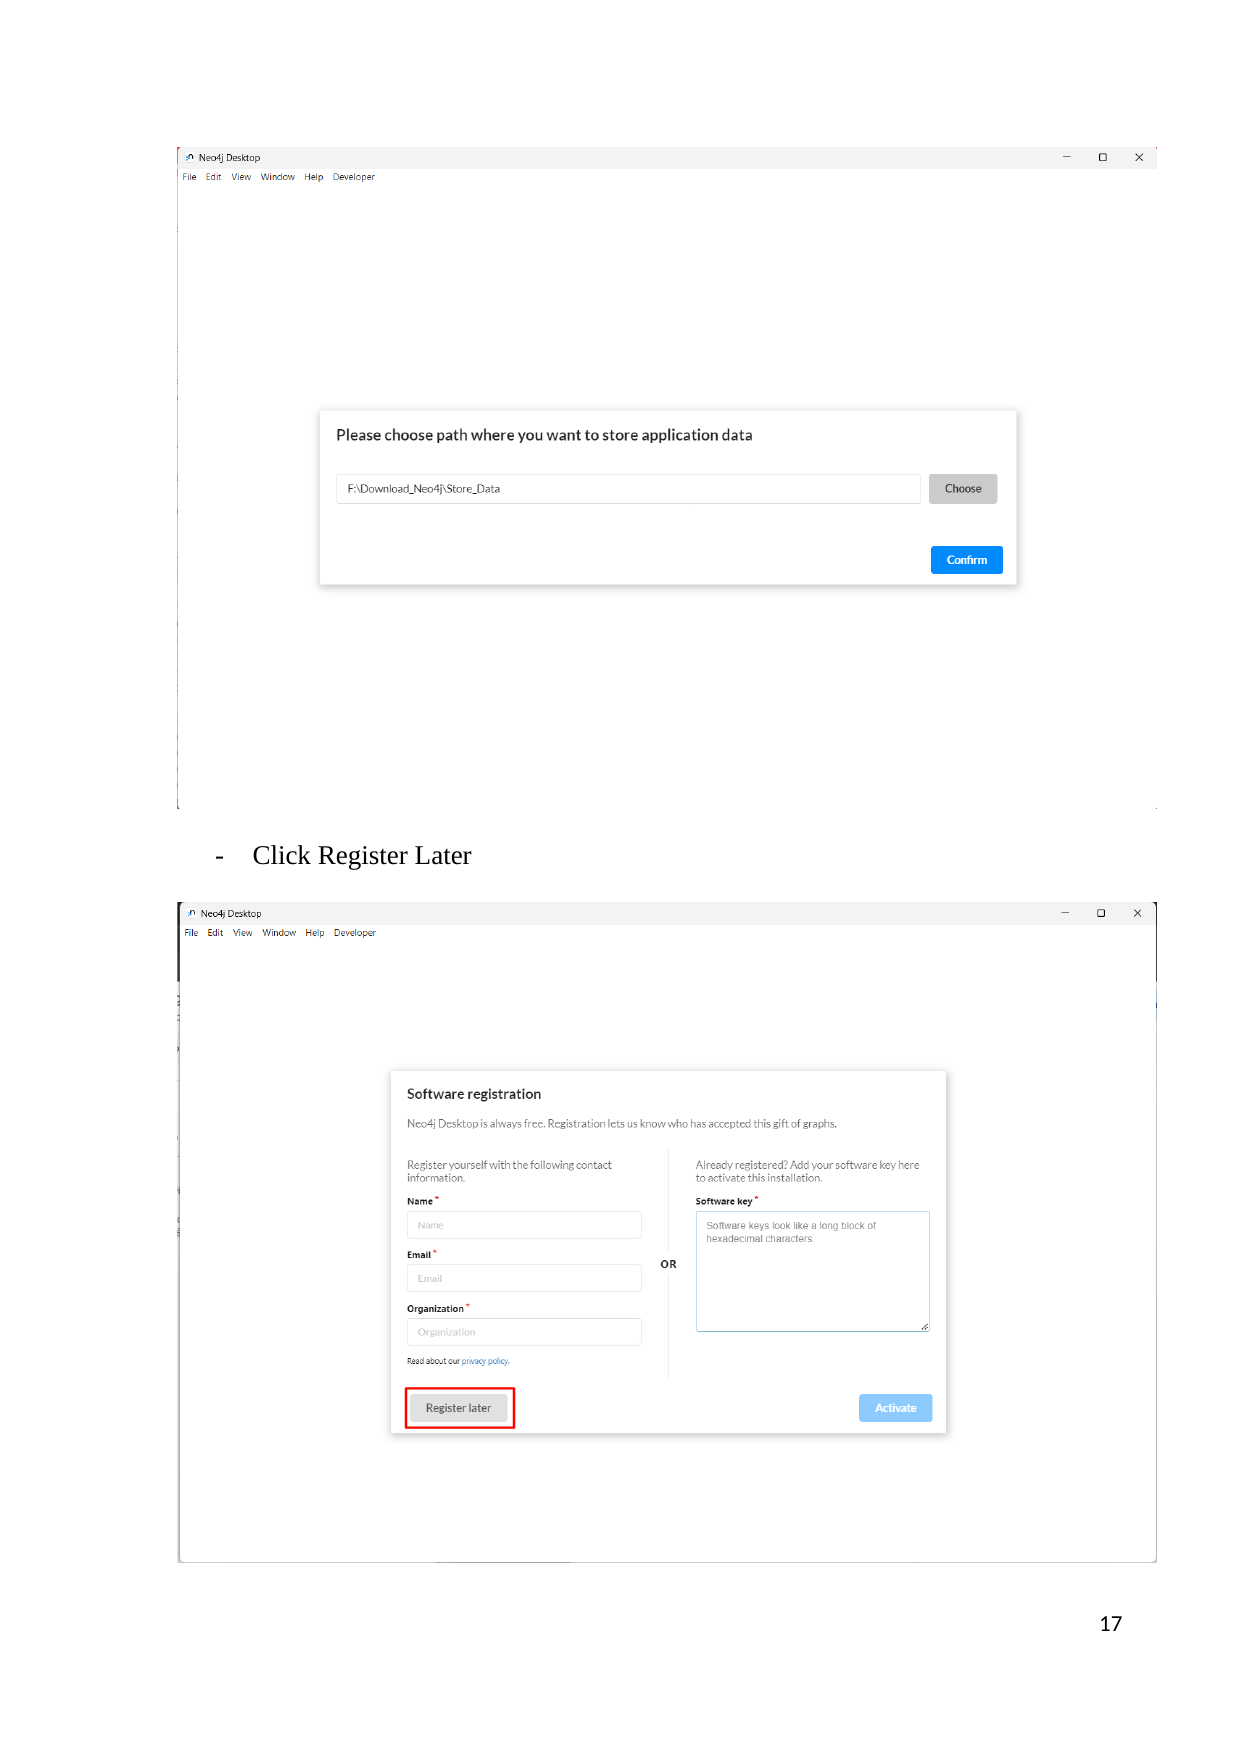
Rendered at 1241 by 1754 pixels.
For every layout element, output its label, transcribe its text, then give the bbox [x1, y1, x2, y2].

list Click Register Later [215, 839, 1122, 870]
picture [177, 902, 1157, 1563]
picture [177, 147, 1157, 809]
